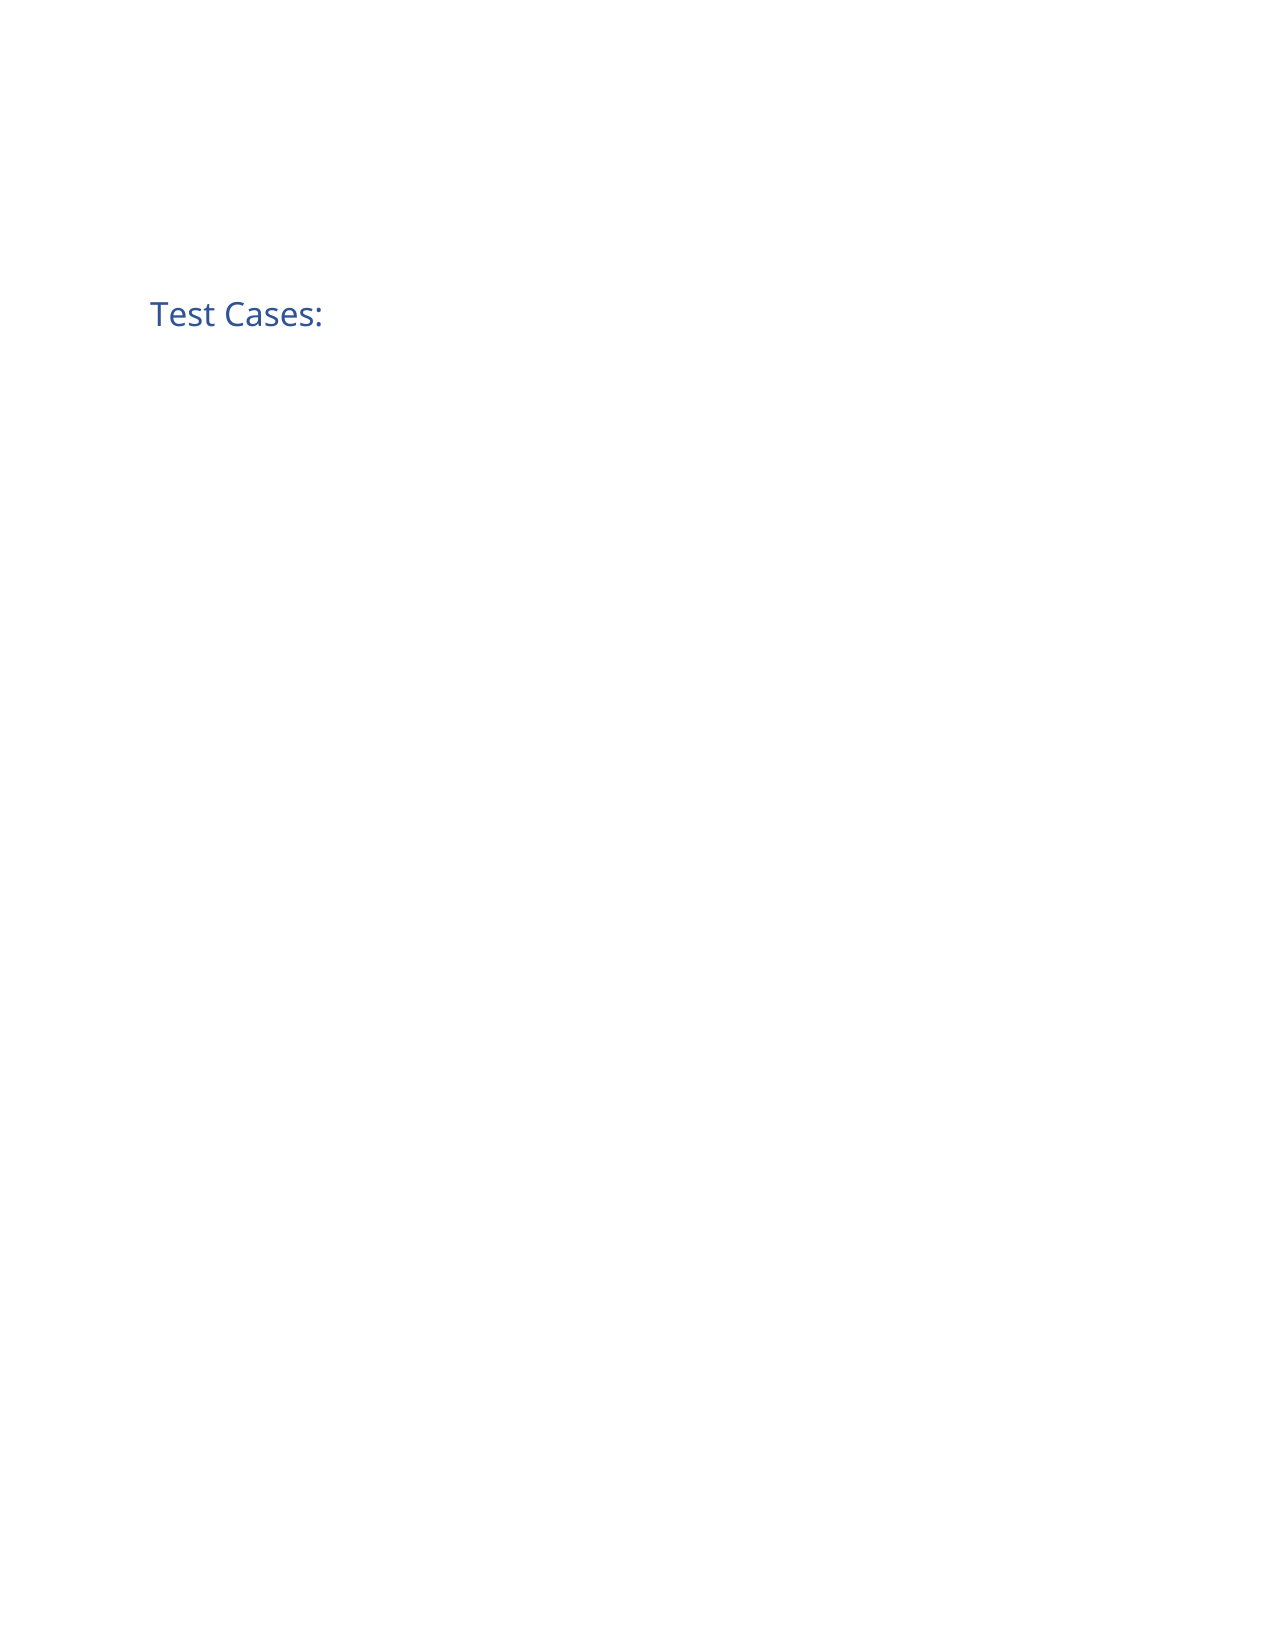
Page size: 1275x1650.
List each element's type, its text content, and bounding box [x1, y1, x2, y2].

subtitle Test Cases: [150, 291, 1125, 336]
